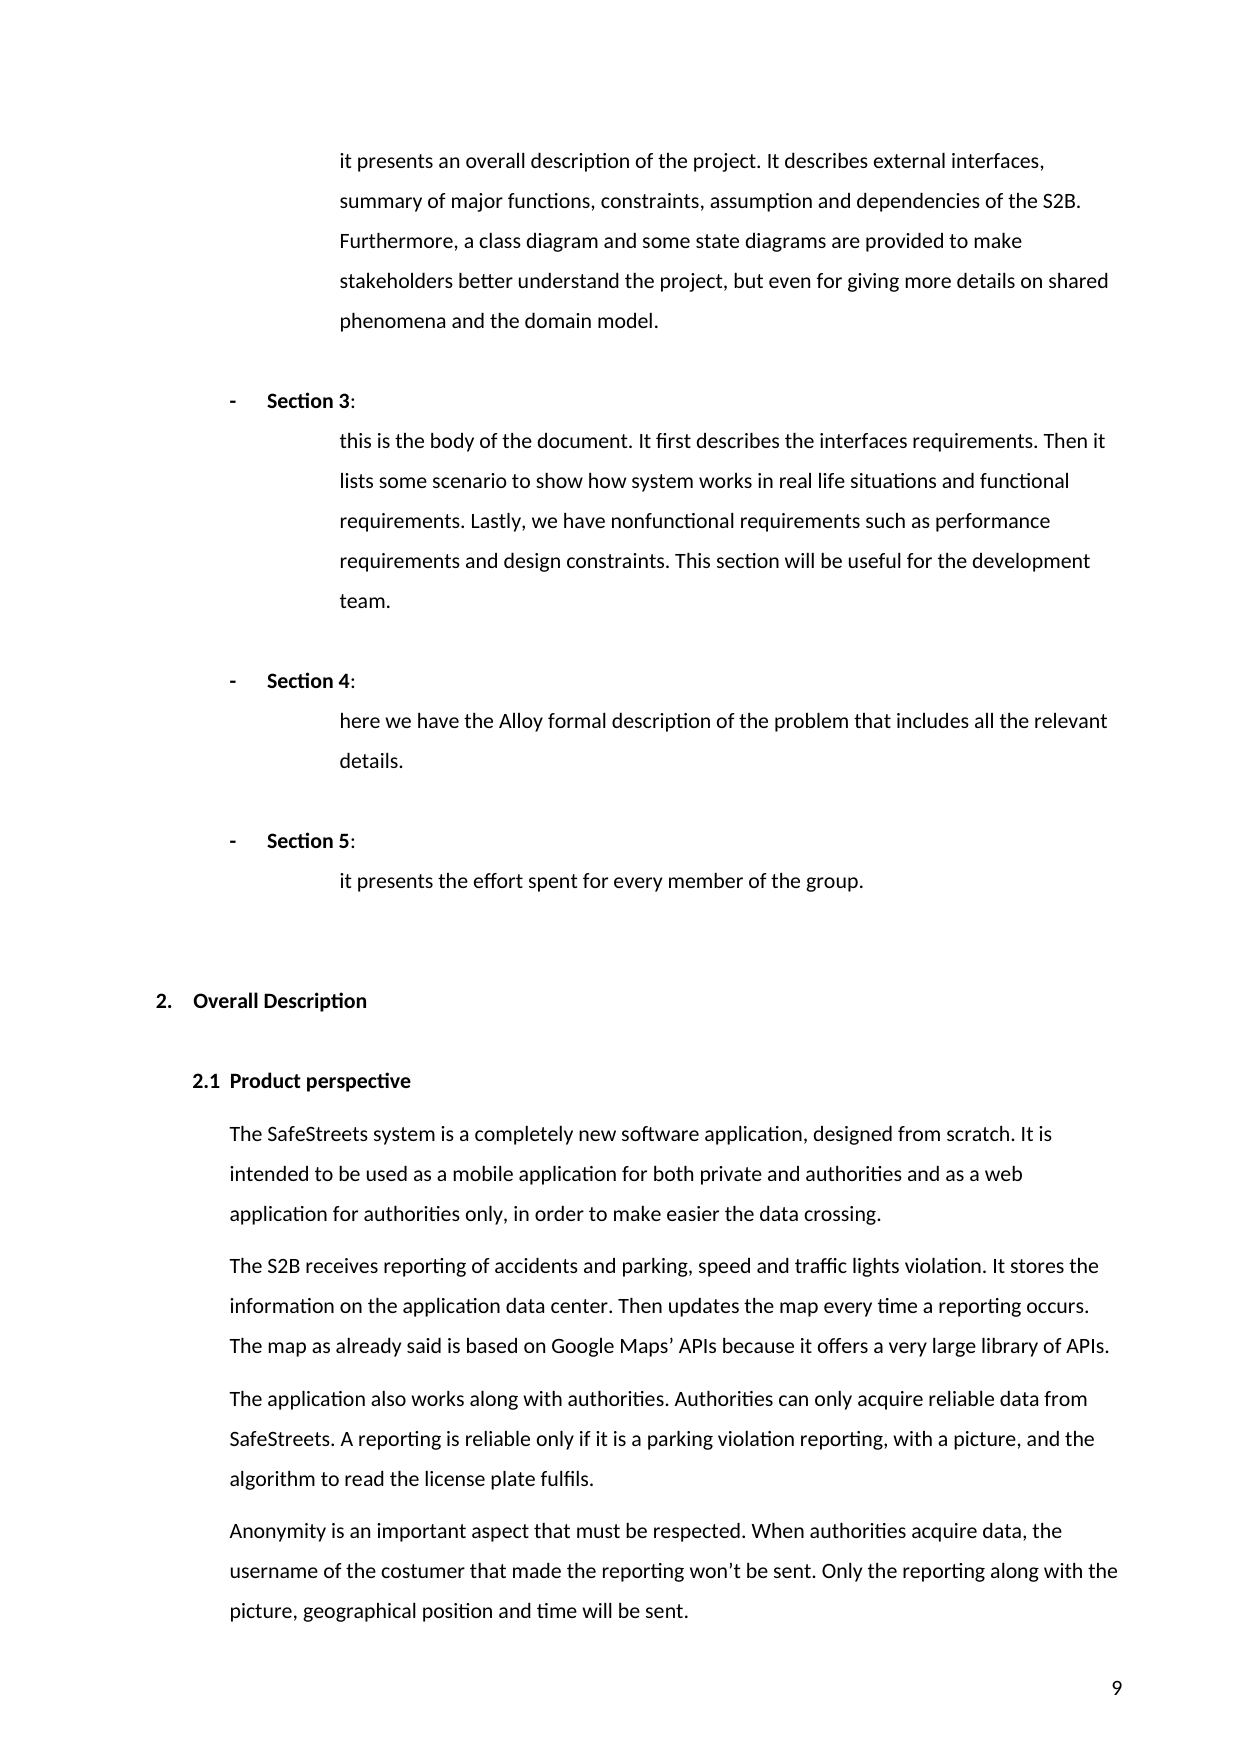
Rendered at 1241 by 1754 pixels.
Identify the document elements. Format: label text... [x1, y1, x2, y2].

list Section 5: [229, 828, 1122, 854]
list Product perspective [192, 1068, 1122, 1094]
list here we have the Alloy formal description of the problem that includes all the relevant details. [339, 708, 1122, 774]
text The application also works along with authorities. Authorities can only acquire reliable data from SafeStreets. A reporting is reliable only if it is a parking violation reporting, with a picture, and the algorithm to read the license plate fulfils. [229, 1385, 1122, 1492]
list Overall Description [156, 988, 1122, 1014]
text The S2B receives reporting of accidents and parking, speed and traffic lights violation. It stores the information on the application data center. Then updates the map every time a reporting occurs. The map as already said is based on Google Maps’ APIs because it offers a very large library of APIs. [229, 1253, 1122, 1359]
list Section 3: [229, 388, 1122, 414]
list this is the body of the document. It first describes the interfaces requirements. Then it lists some scenario to show how system works in real life situations and functional requirements. Lastly, we have nonfunctional requirements such as performance requirements and design constraints. This section will be useful for the development team. [339, 428, 1122, 614]
text Anonymity is an important aspect that must be respected. When authorities acquire data, the username of the costumer that made the reporting won’t be sent. Only the reporting along with the picture, geographical position and time will be sent. [229, 1518, 1122, 1624]
list it presents an overall description of the project. It describes external interfaces, summary of major functions, constraints, assumption and dependencies of the S2B. Furthermore, a class diagram and some state diagrams are provided to make stakeholders better understand the project, but even for giving more details on shared phenomena and the domain model. [339, 148, 1122, 334]
list it presents the effort spent for every member of the group. [267, 868, 1122, 894]
list Section 4: [229, 668, 1122, 694]
text The SafeStreets system is a completely new software application, designed from scratch. It is intended to be used as a mobile application for both private and authorities and as a web application for authorities only, in order to make easier the data crossing. [229, 1120, 1122, 1227]
